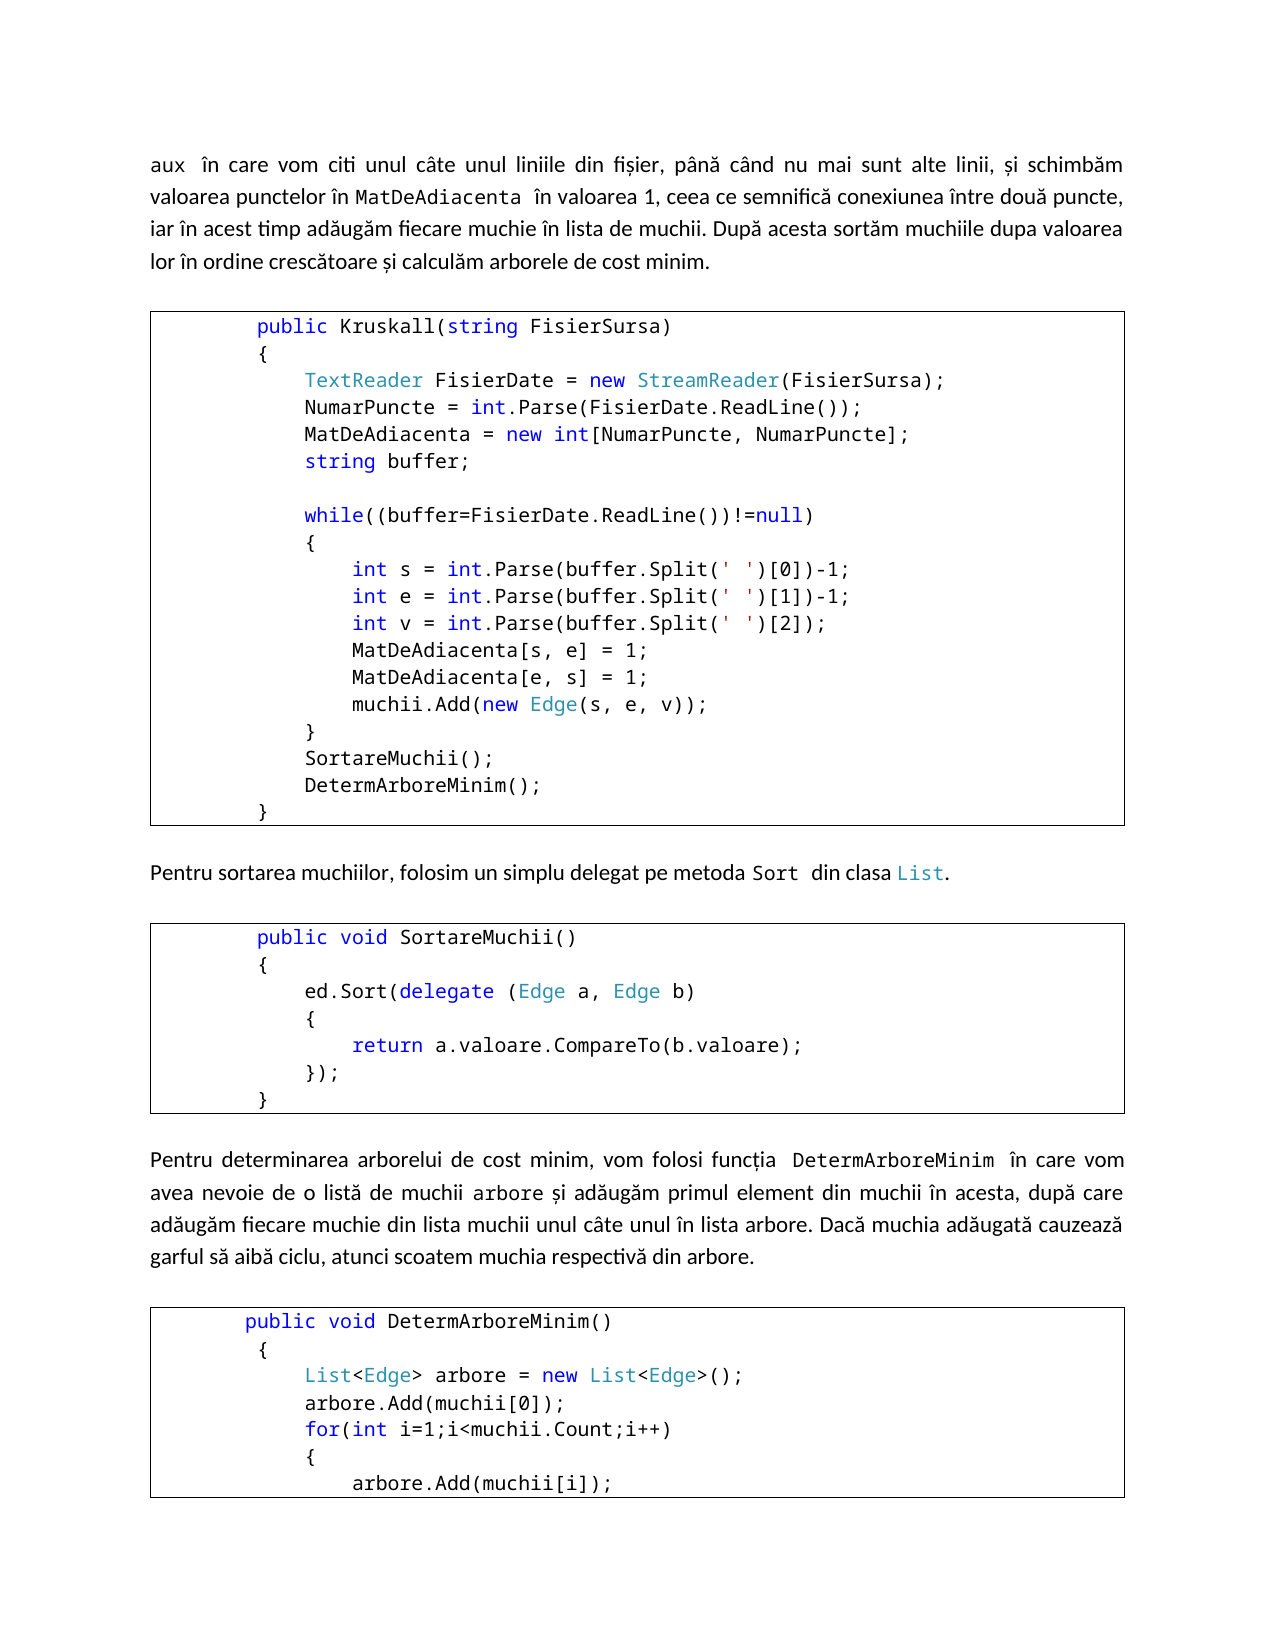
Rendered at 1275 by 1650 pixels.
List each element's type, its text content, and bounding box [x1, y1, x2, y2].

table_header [151, 1308, 1124, 1497]
table_header public Kruskall(string FisierSursa) { TextReader FisierDate = new StreamReader(FisierSursa); NumarPuncte = int.Parse(FisierDate.ReadLine()); MatDeAdiacenta = new int[NumarPuncte, NumarPuncte]; string buffer; while((buffer=FisierDate.ReadLine())!=null) { int s = int.Parse(buffer.Split(' ')[0])-1; int e = int.Parse(buffer.Split(' ')[1])-1; int v = int.Parse(buffer.Split(' ')[2]); MatDeAdiacenta[s, e] = 1; MatDeAdiacenta[e, s] = 1; muchii.Add(new Edge(s, e, v)); } SortareMuchii(); DetermArboreMinim(); } [151, 312, 1124, 825]
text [150, 150, 1125, 275]
text Pentru determinarea arborelui de cost minim, vom folosi funcția DetermArboreMinim în care vom avea nevoie de o listă de muchii arbore și adăugăm primul element din muchii în acesta, după care adăugăm fiecare muchie din lista muchii unul câte unul în lista arbore. Dacă muchia adăugată cauzează garful să aibă ciclu, atunci scoatem muchia respectivă din arbore. [150, 1146, 1125, 1270]
text Pentru sortarea muchiilor, folosim un simplu delegat pe metoda Sort din clasa List. [150, 858, 1125, 886]
table_header public void SortareMuchii() { ed.Sort(delegate (Edge a, Edge b) { return a.valoare.CompareTo(b.valoare); }); } [151, 924, 1124, 1112]
